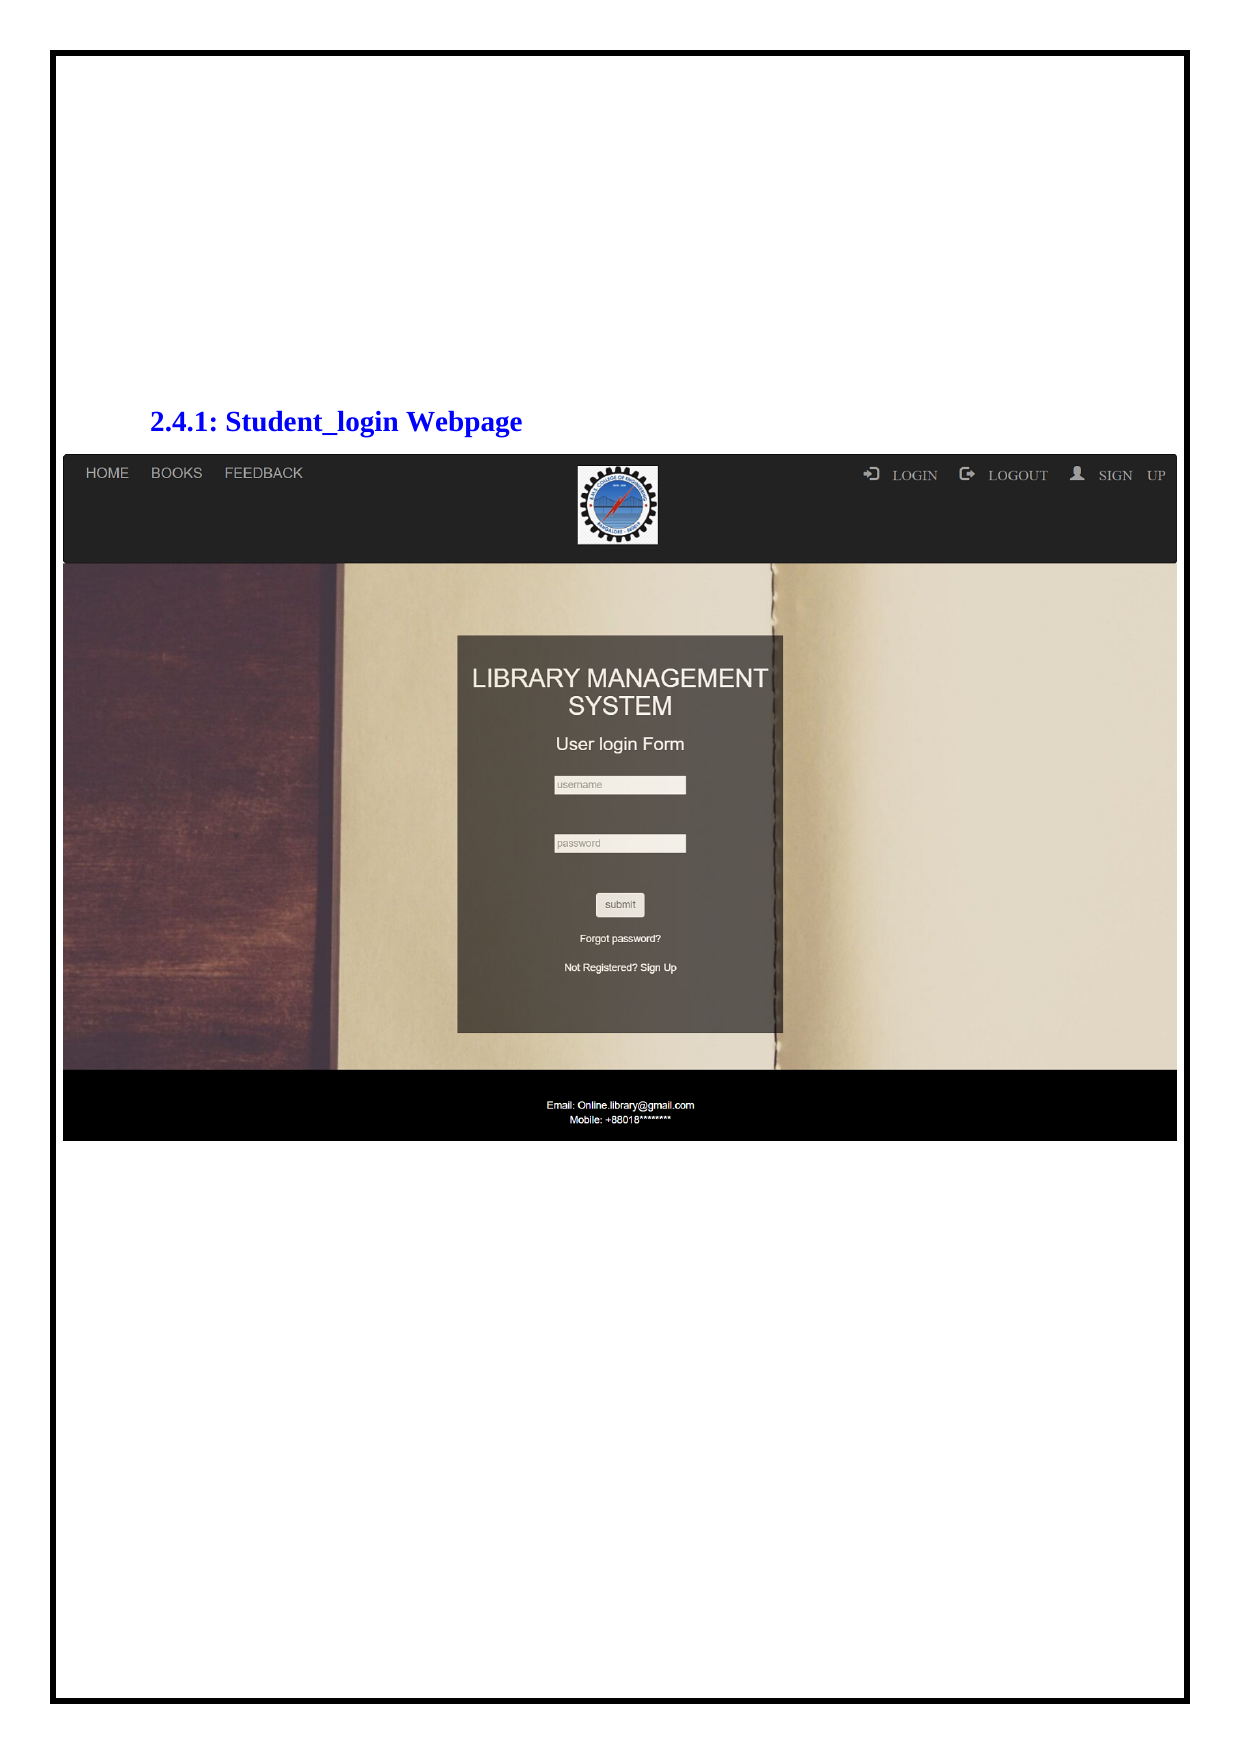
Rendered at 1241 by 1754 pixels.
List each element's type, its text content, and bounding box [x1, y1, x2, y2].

picture [63, 454, 1177, 1141]
text 2.4.1: Student_login Webpage [150, 404, 1090, 438]
